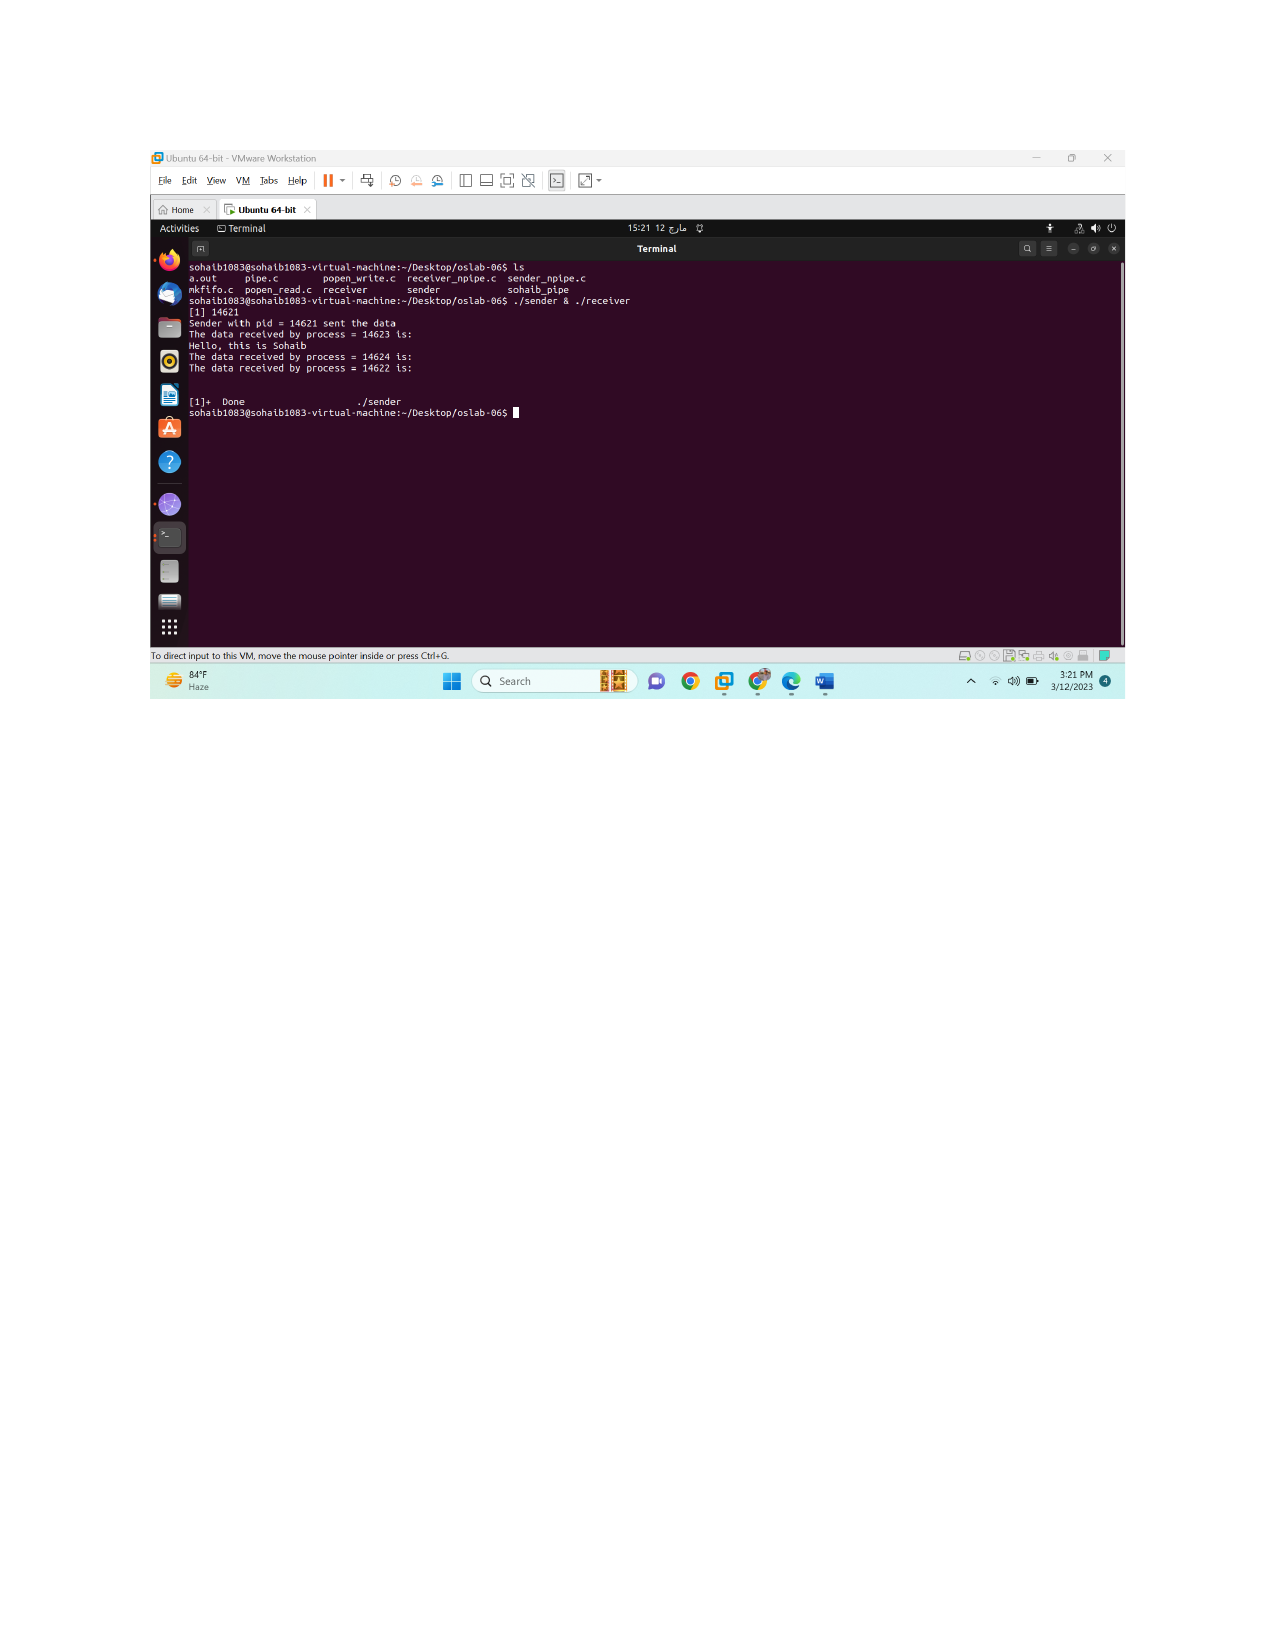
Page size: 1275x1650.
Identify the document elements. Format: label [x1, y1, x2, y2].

picture [150, 150, 1125, 699]
